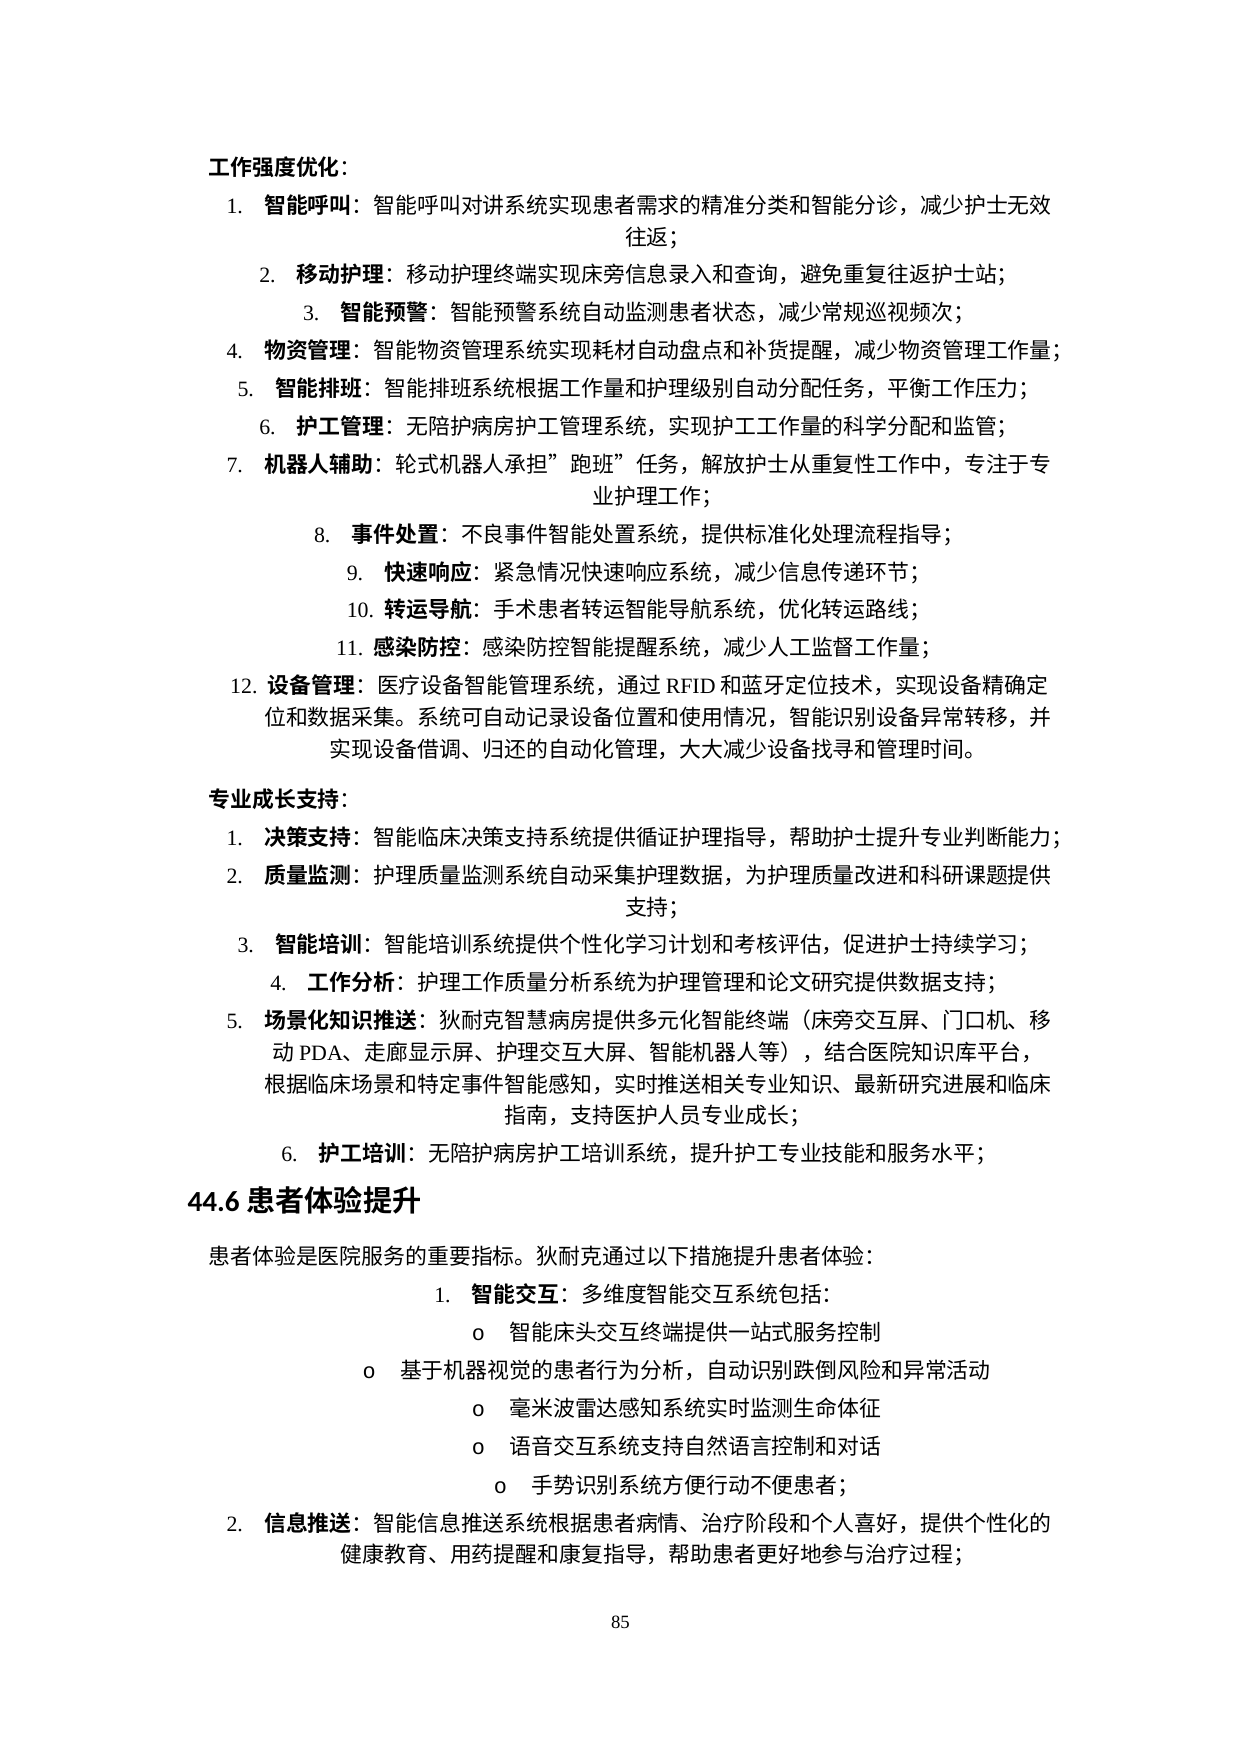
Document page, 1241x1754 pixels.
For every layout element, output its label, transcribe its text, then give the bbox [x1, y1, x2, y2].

list 手势识别系统方便行动不便患者； [300, 1468, 1053, 1499]
text 工作强度优化： [187, 150, 1053, 182]
list 信息推送：智能信息推送系统根据患者病情、治疗阶段和个人喜好，提供个性化的健康教育、用药提醒和康复指导，帮助患者更好地参与治疗过程； [225, 1506, 1053, 1569]
list 物资管理：智能物资管理系统实现耗材自动盘点和补货提醒，减少物资管理工作量； [225, 333, 1053, 365]
list 质量监测：护理质量监测系统自动采集护理数据，为护理质量改进和科研课题提供支持； [225, 858, 1053, 921]
list 机器人辅助：轮式机器人承担”跑班”任务，解放护士从重复性工作中，专注于专业护理工作； [225, 447, 1053, 510]
list 智能培训：智能培训系统提供个性化学习计划和考核评估，促进护士持续学习； [225, 927, 1053, 959]
list 毫米波雷达感知系统实时监测生命体征 [300, 1391, 1053, 1423]
text 专业成长支持： [187, 782, 1053, 814]
list 护工管理：无陪护病房护工管理系统，实现护工工作量的科学分配和监管； [225, 409, 1053, 441]
list 设备管理：医疗设备智能管理系统，通过RFID和蓝牙定位技术，实现设备精确定位和数据采集。系统可自动记录设备位置和使用情况，智能识别设备异常转移，并实现设备借调、归还的自动化管理，大大减少设备找寻和管理时间。 [225, 668, 1053, 763]
list 工作分析：护理工作质量分析系统为护理管理和论文研究提供数据支持； [225, 965, 1053, 997]
list 快速响应：紧急情况快速响应系统，减少信息传递环节； [225, 554, 1053, 586]
text 患者体验是医院服务的重要指标。狄耐克通过以下措施提升患者体验： [187, 1239, 1053, 1271]
list 智能床头交互终端提供一站式服务控制 [300, 1315, 1053, 1347]
list 智能交互：多维度智能交互系统包括： [225, 1277, 1053, 1308]
list 移动护理：移动护理终端实现床旁信息录入和查询，避免重复往返护士站； [225, 257, 1053, 289]
list 智能呼叫：智能呼叫对讲系统实现患者需求的精准分类和智能分诊，减少护士无效往返； [225, 188, 1053, 251]
list 智能排班：智能排班系统根据工作量和护理级别自动分配任务，平衡工作压力； [225, 371, 1053, 403]
list 语音交互系统支持自然语言控制和对话 [300, 1429, 1053, 1461]
list 智能预警：智能预警系统自动监测患者状态，减少常规巡视频次； [225, 295, 1053, 327]
list 决策支持：智能临床决策支持系统提供循证护理指导，帮助护士提升专业判断能力； [225, 820, 1053, 852]
subtitle 患者体验提升 [187, 1180, 1053, 1220]
list 护工培训：无陪护病房护工培训系统，提升护工专业技能和服务水平； [225, 1136, 1053, 1168]
list 事件处置：不良事件智能处置系统，提供标准化处理流程指导； [225, 517, 1053, 548]
list 感染防控：感染防控智能提醒系统，减少人工监督工作量； [225, 630, 1053, 662]
list 场景化知识推送：狄耐克智慧病房提供多元化智能终端（床旁交互屏、门口机、移动PDA、走廊显示屏、护理交互大屏、智能机器人等），结合医院知识库平台，根据临床场景和特定事件智能感知，实时推送相关专业知识、最新研究进展和临床指南，支持医护人员专业成长； [225, 1003, 1053, 1130]
list 基于机器视觉的患者行为分析，自动识别跌倒风险和异常活动 [300, 1353, 1053, 1385]
list 转运导航：手术患者转运智能导航系统，优化转运路线； [225, 592, 1053, 624]
